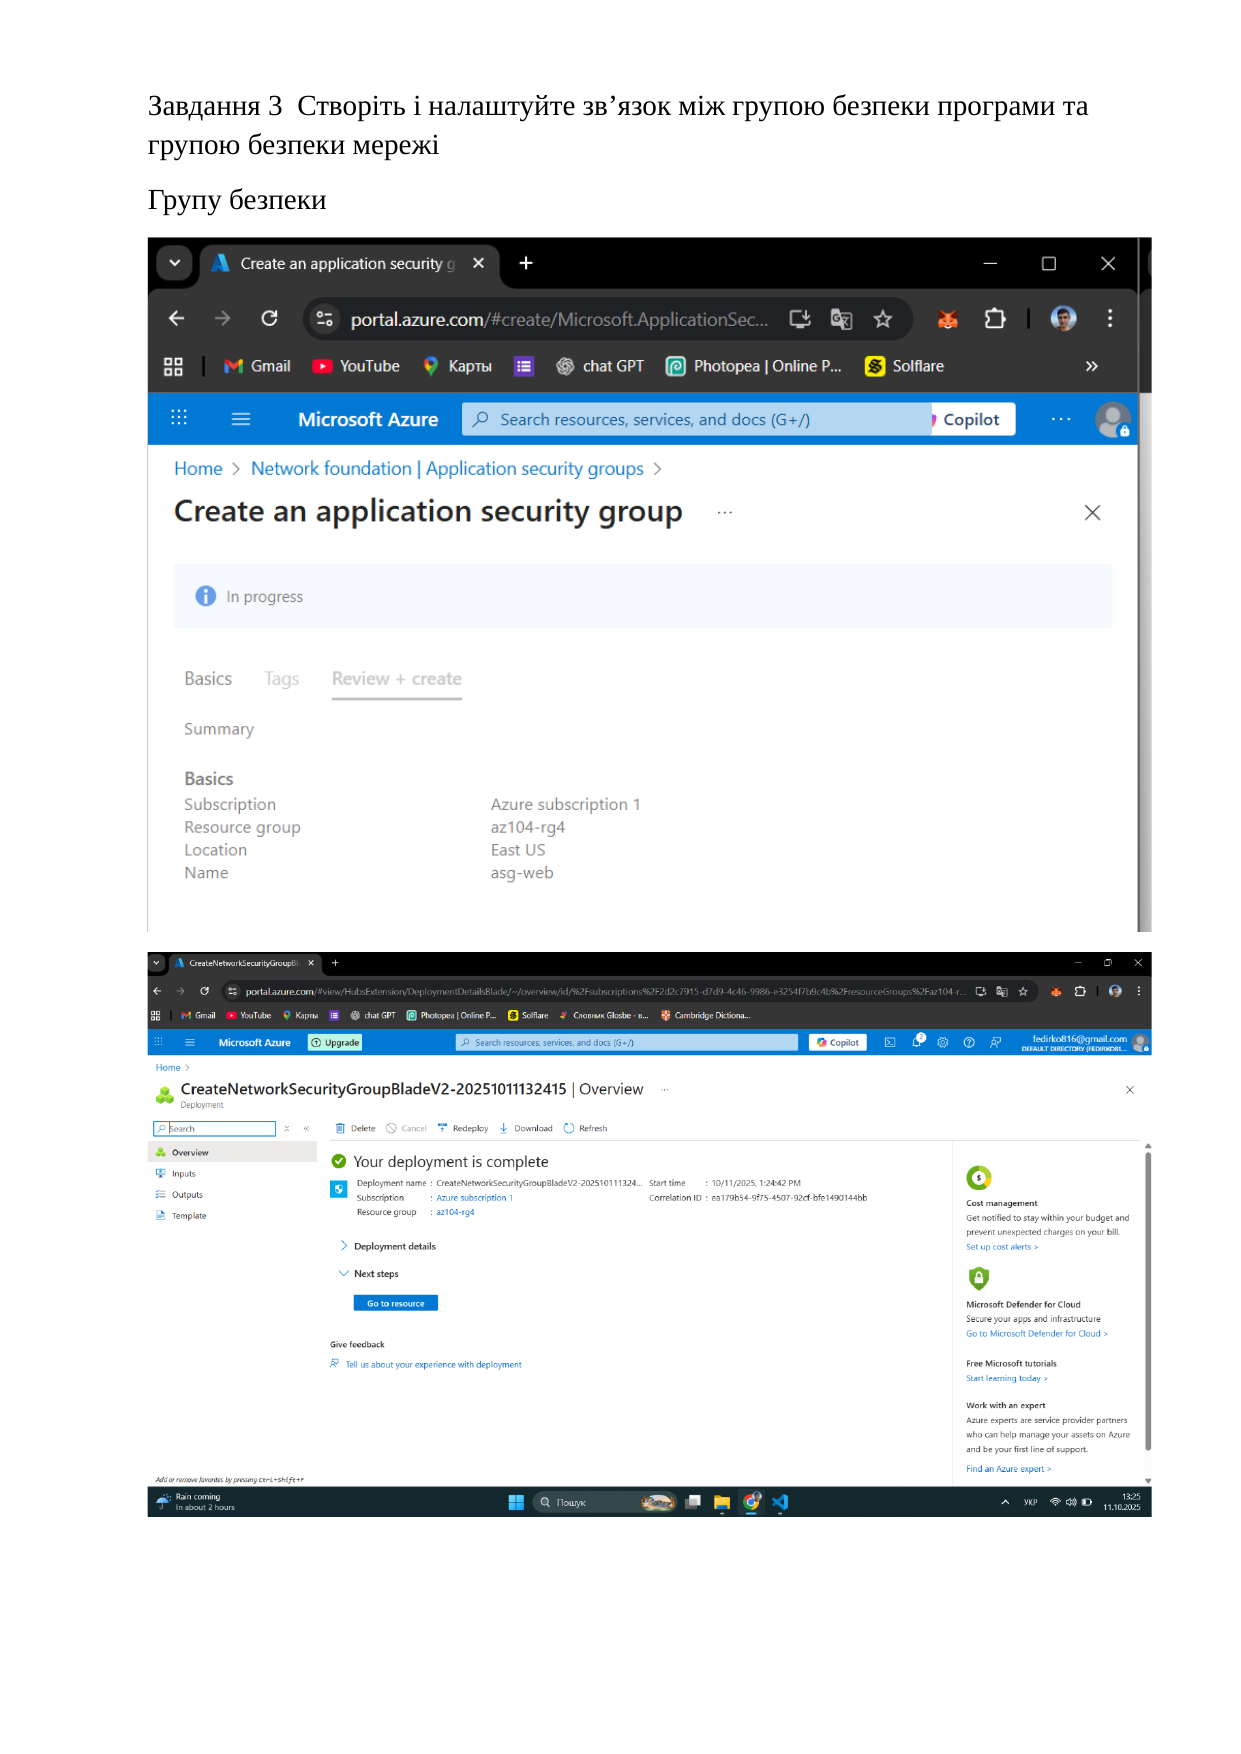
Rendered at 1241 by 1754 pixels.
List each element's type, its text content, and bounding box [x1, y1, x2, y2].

picture [147, 952, 1152, 1517]
picture [147, 237, 1152, 932]
text Завдання 3 Створіть і налаштуйте зв’язок між групою безпеки програми та групою безпеки мережі [148, 88, 1152, 161]
text Групу безпеки [148, 182, 1152, 216]
